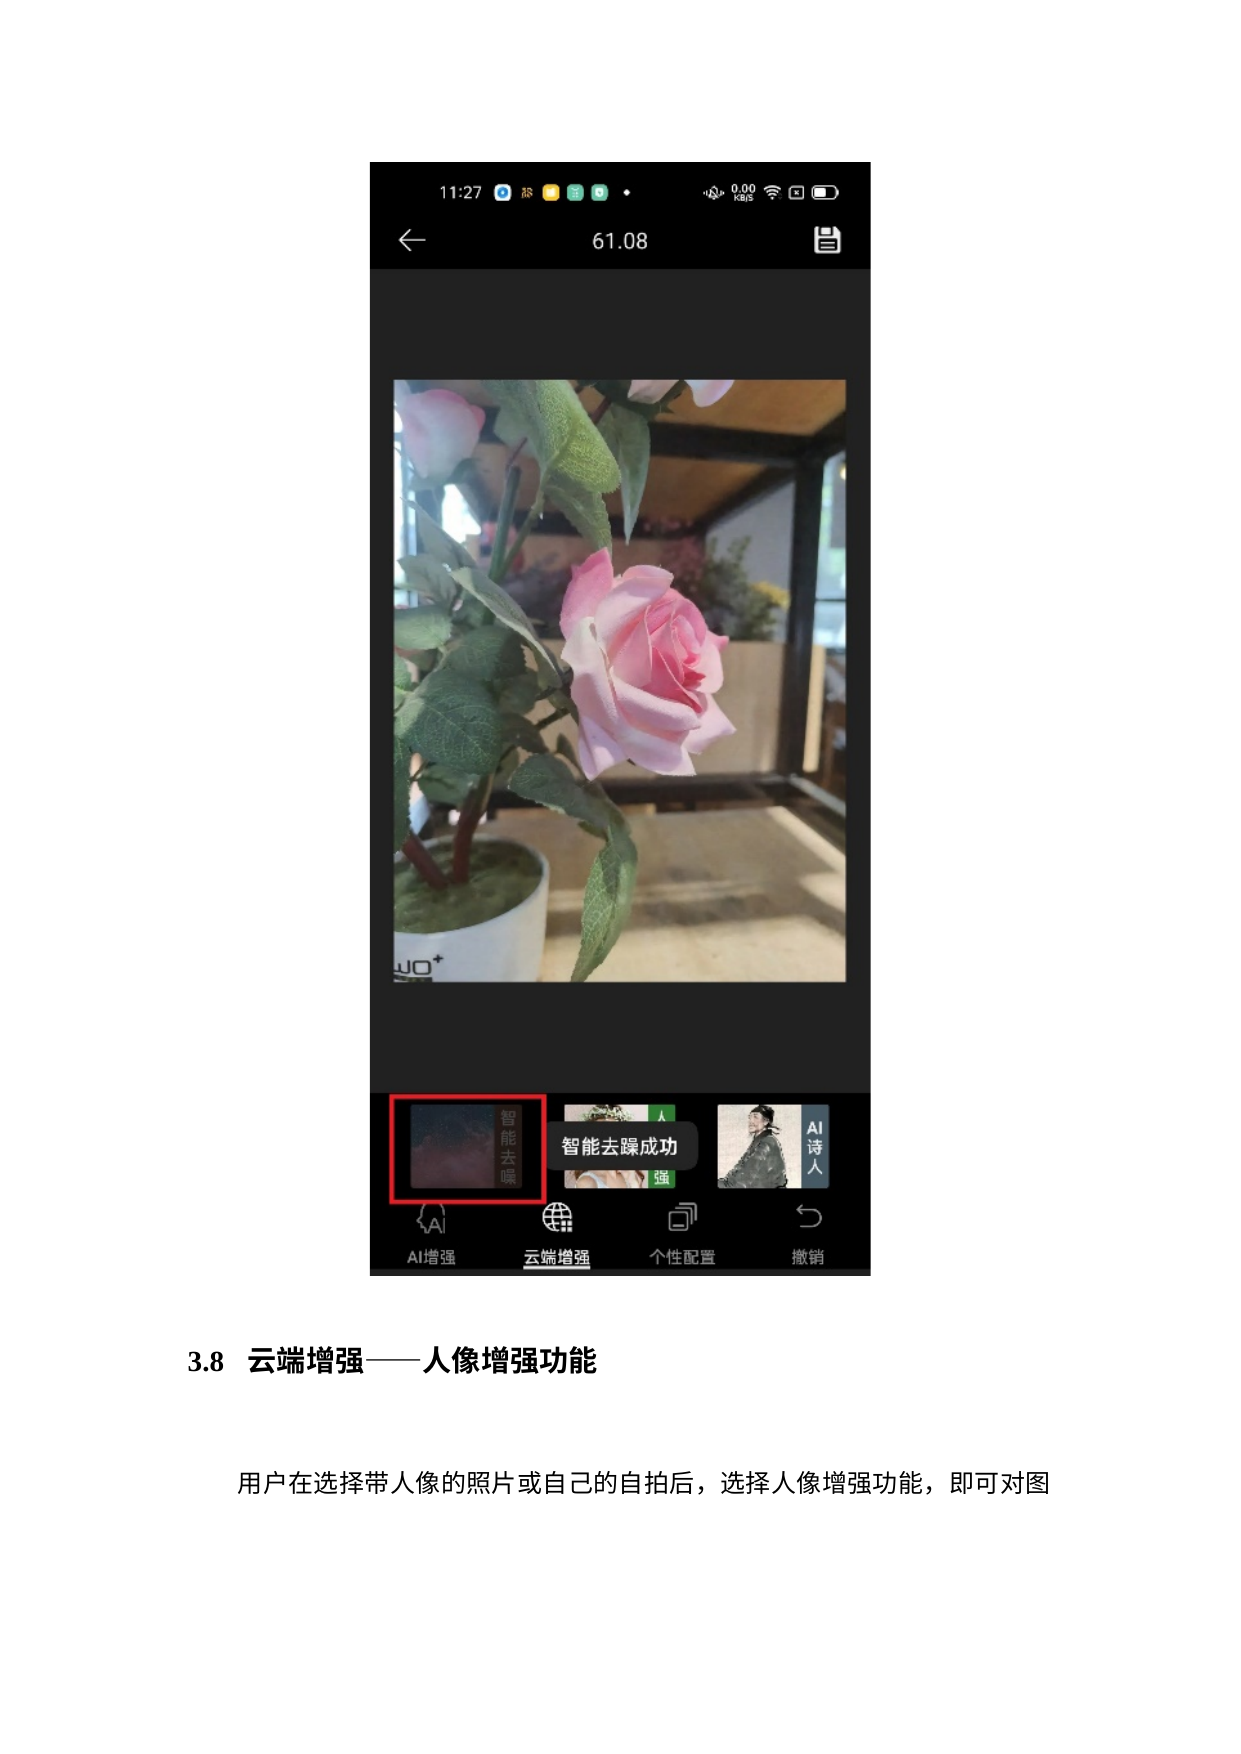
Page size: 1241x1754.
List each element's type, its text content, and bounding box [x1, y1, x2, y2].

picture [369, 162, 871, 1276]
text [187, 1449, 1053, 1514]
subtitle 云端增强——人像增强功能 [187, 1327, 1053, 1392]
